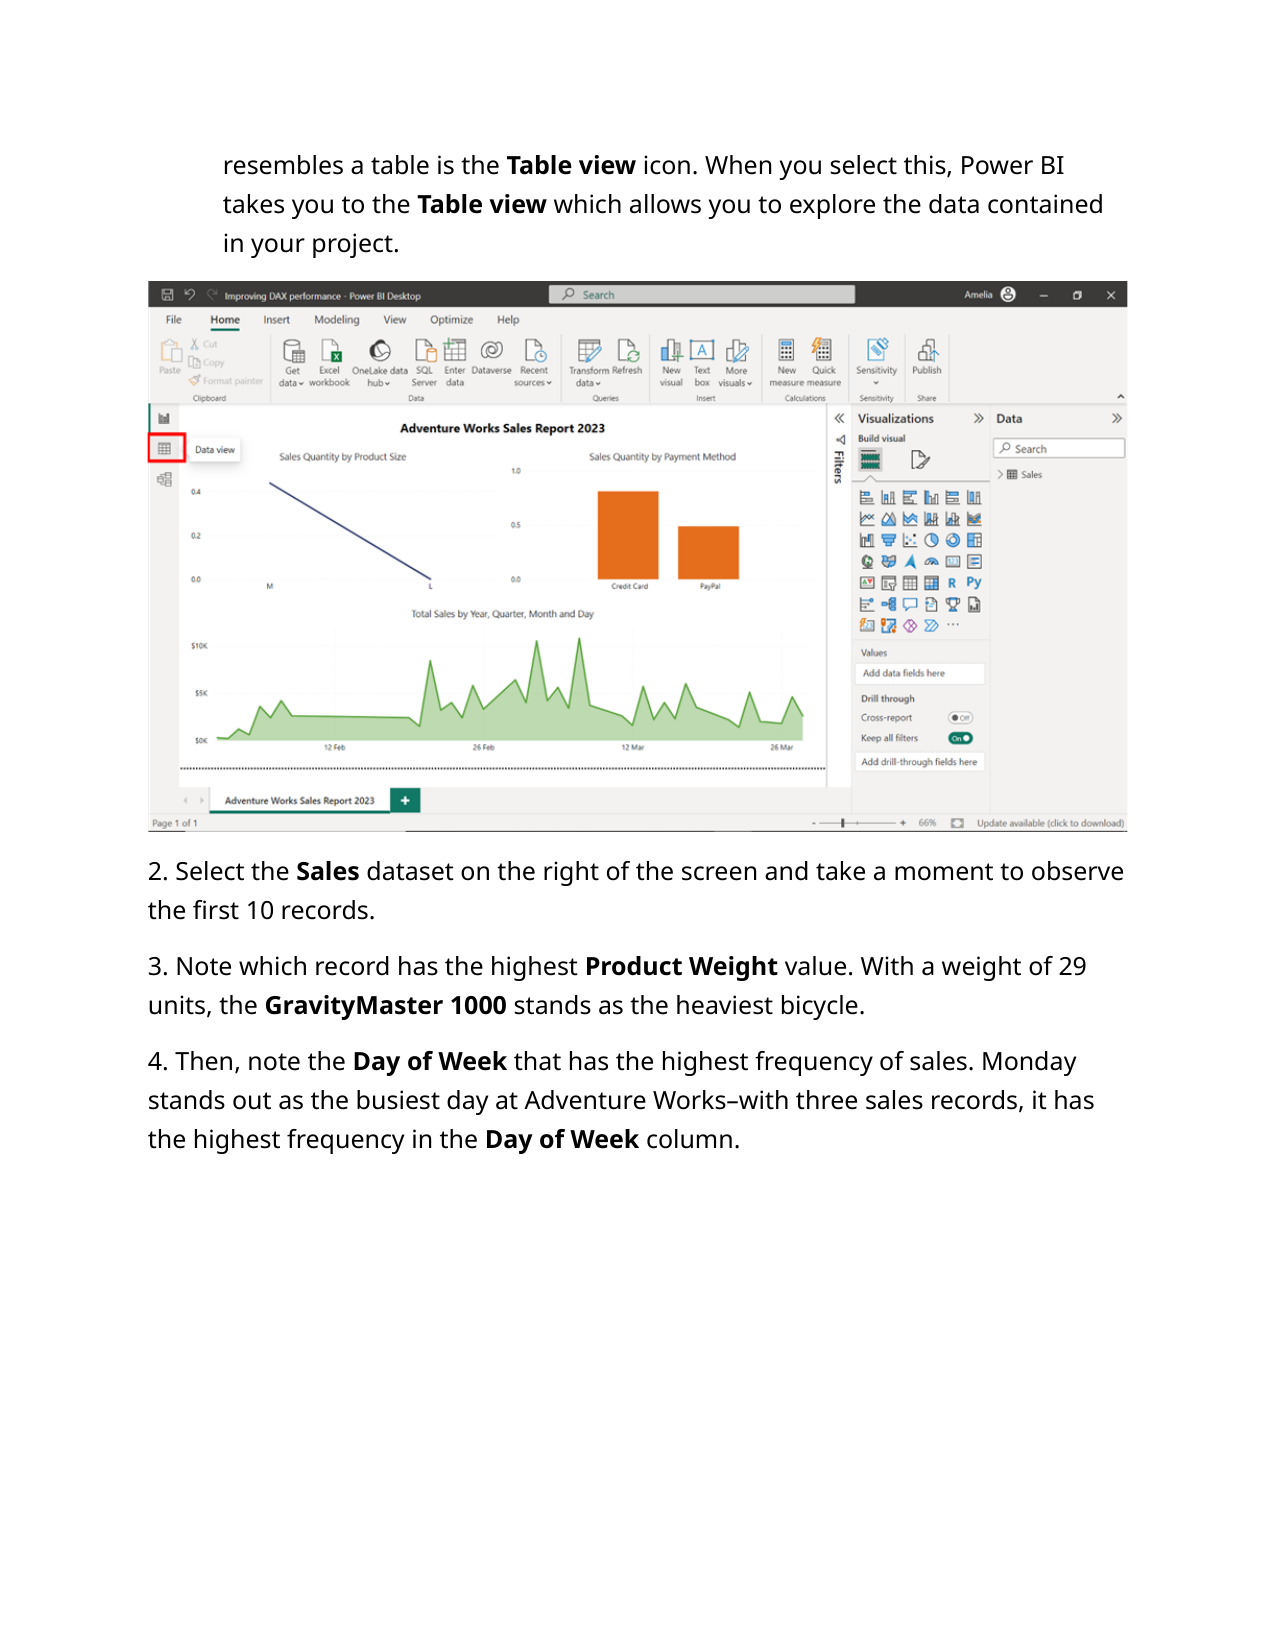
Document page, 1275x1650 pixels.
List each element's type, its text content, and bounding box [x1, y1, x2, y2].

picture [147, 281, 1128, 832]
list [185, 148, 1127, 260]
text 4. Then, note the Day of Week that has the highest frequency of sales. Monday stands out as the busiest day at Adventure Works–with three sales records, it has the highest frequency in the Day of Week column. [148, 1044, 1127, 1156]
text 2. Select the Sales dataset on the right of the screen and take a moment to observe the first 10 records. [148, 854, 1127, 927]
text 3. Note which record has the highest Product Weight value. With a weight of 29 units, the GravityMaster 1000 stands as the heaviest bicycle. [148, 949, 1127, 1022]
